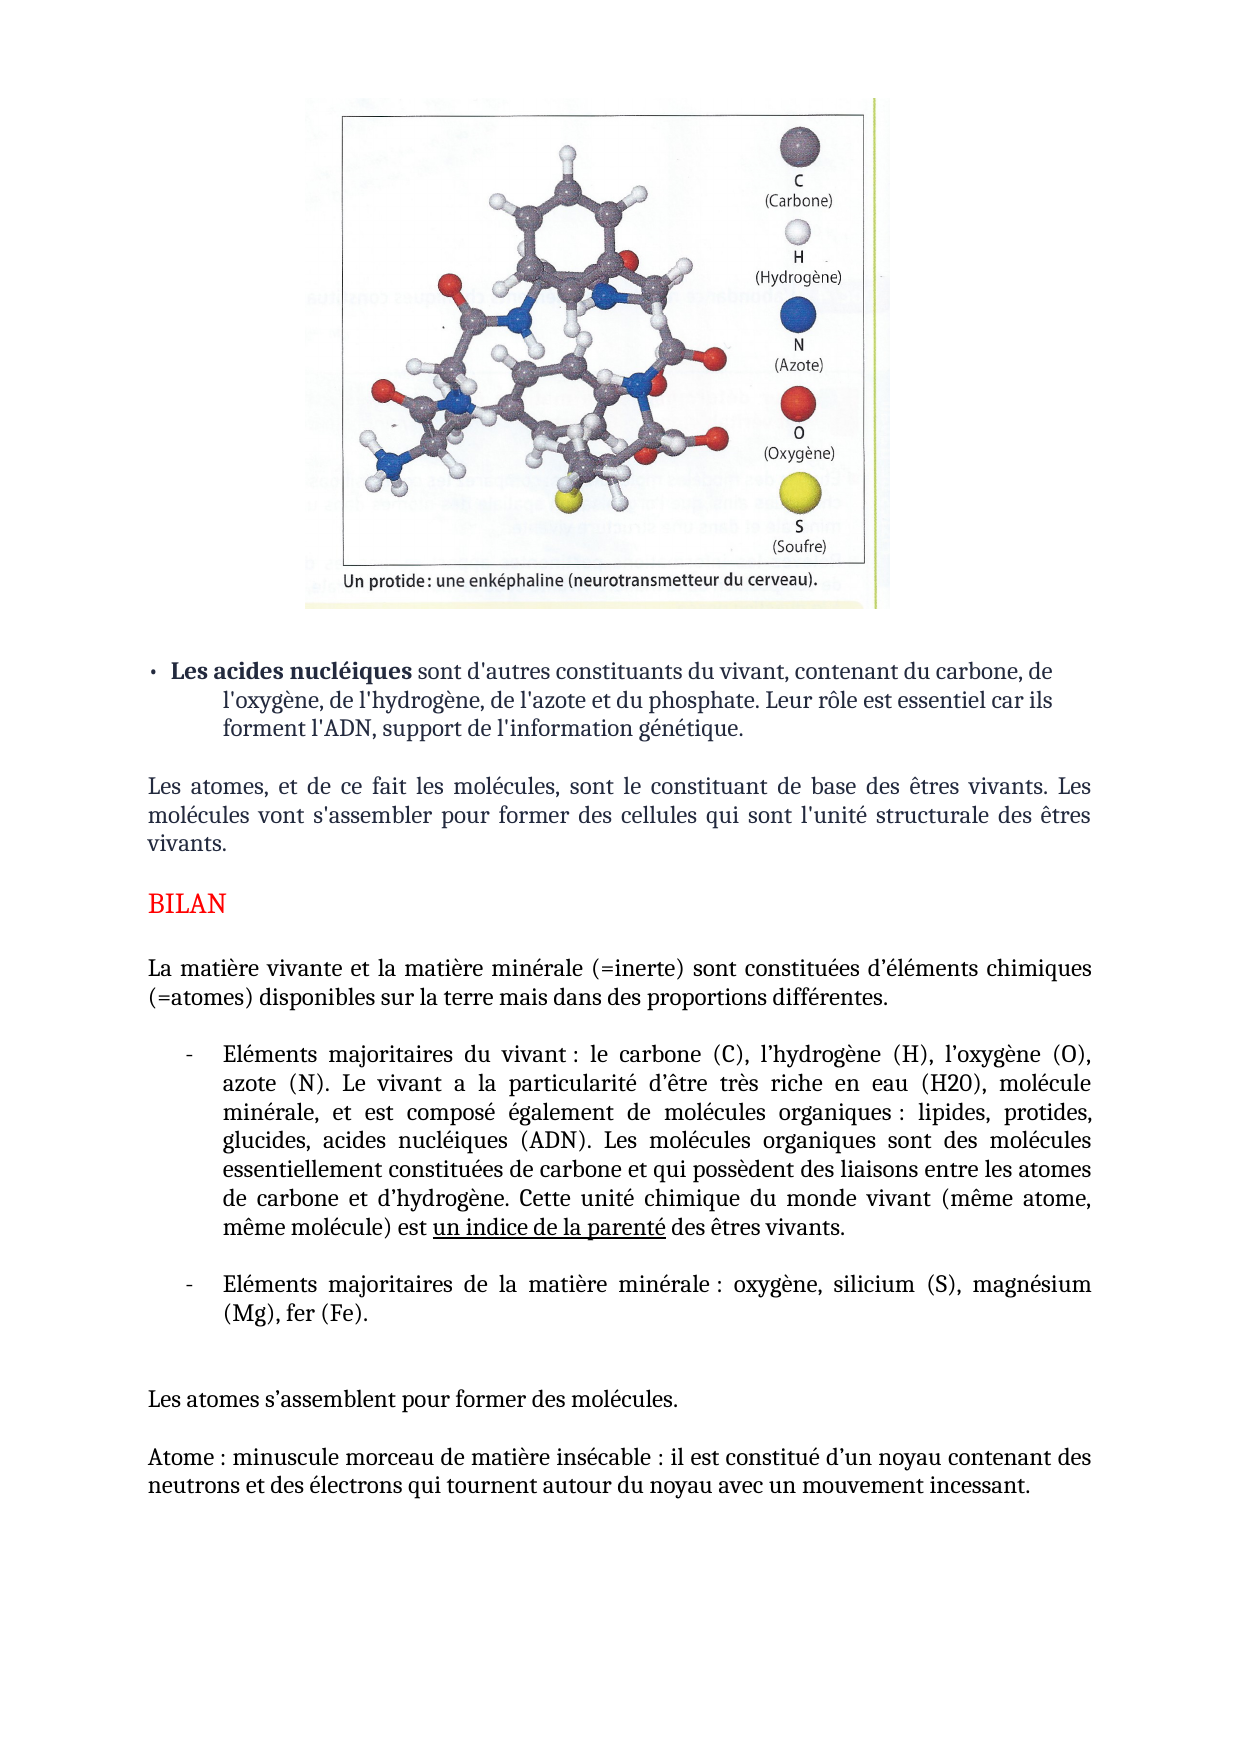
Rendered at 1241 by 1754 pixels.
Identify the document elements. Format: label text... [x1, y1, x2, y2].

text Les atomes s’assemblent pour former des molécules. [148, 1385, 1093, 1414]
list Eléments majoritaires du vivant : le carbone (C), l’hydrogène (H), l’oxygène (O), azote (N). Le vivant a la particularité d’être très riche en eau (H20), molécule minérale, et est composé également de molécules organiques : lipides, protides, glucides, acides nucléiques (ADN). Les molécules organiques sont des molécules essentiellement constituées de carbone et qui possèdent des liaisons entre les atomes de carbone et d’hydrogène. Cette unité chimique du monde vivant (même atome, même molécule) est un indice de la parenté des êtres vivants. [185, 1040, 1093, 1241]
list Les acides nucléiques sont d'autres constituants du vivant, contenant du carbone, de l'oxygène, de l'hydrogène, de l'azote et du phosphate. Leur rôle est essentiel car ils forment l'ADN, support de l'information génétique. [148, 657, 1093, 743]
text Les atomes, et de ce fait les molécules, sont le constituant de base des êtres vivants. Les molécules vont s'assembler pour former des cellules qui sont l'unité structurale des êtres vivants. [148, 772, 1093, 858]
text BILAN [148, 887, 1093, 920]
picture [305, 98, 890, 609]
text Atome : minuscule morceau de matière insécable : il est constitué d’un noyau contenant des neutrons et des électrons qui tournent autour du noyau avec un mouvement incessant. [148, 1443, 1093, 1500]
text La matière vivante et la matière minérale (=inerte) sont constituées d’éléments chimiques (=atomes) disponibles sur la terre mais dans des proportions différentes. [148, 954, 1093, 1011]
list Eléments majoritaires de la matière minérale : oxygène, silicium (S), magnésium (Mg), fer (Fe). [185, 1270, 1093, 1328]
